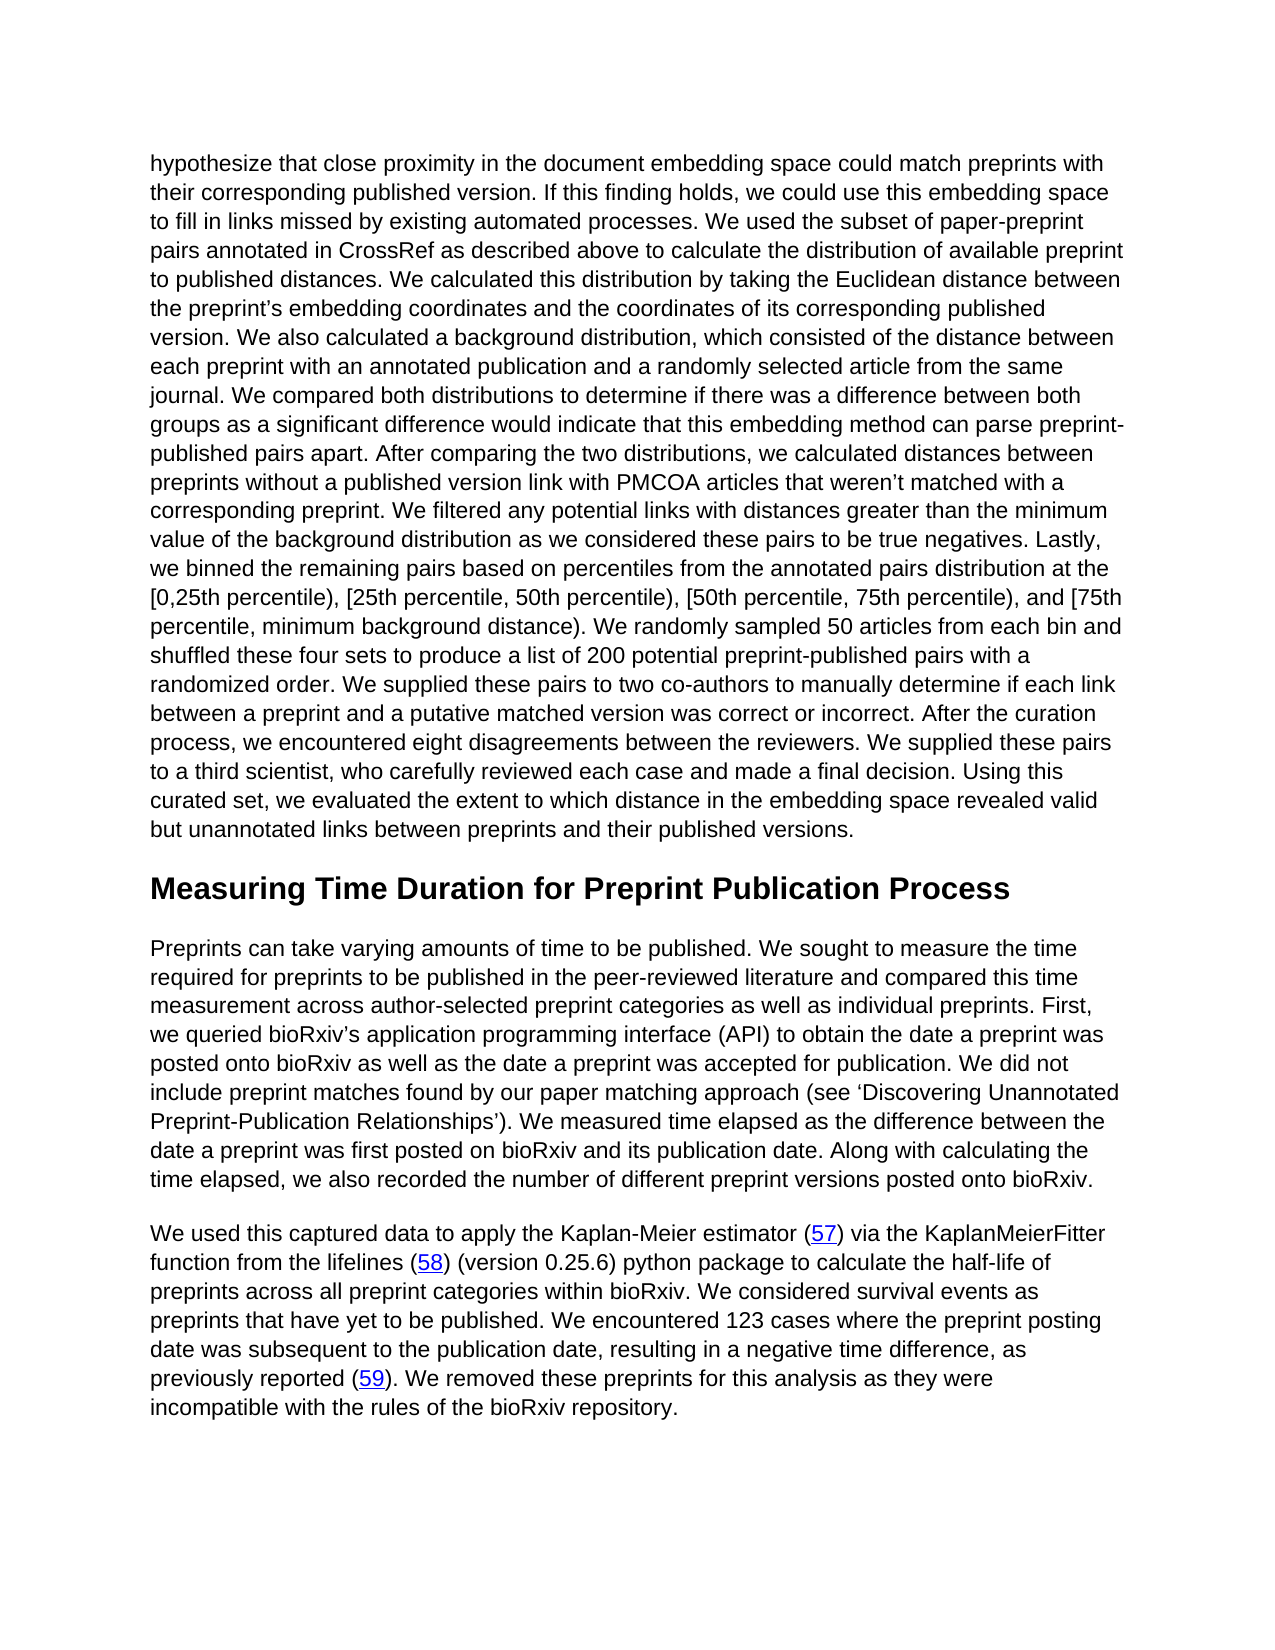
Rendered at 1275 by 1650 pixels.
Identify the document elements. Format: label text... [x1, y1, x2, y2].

subtitle Measuring Time Duration for Preprint Publication Process [150, 870, 1125, 906]
text Preprints can take varying amounts of time to be published. We sought to measure the time required for preprints to be published in the peer-reviewed literature and compared this time measurement across author-selected preprint categories as well as individual preprints. First, we queried bioRxiv’s application programming interface (API) to obtain the date a preprint was posted onto bioRxiv as well as the date a preprint was accepted for publication. We did not include preprint matches found by our paper matching approach (see ‘Discovering Unannotated Preprint-Publication Relationships’). We measured time elapsed as the difference between the date a preprint was first posted on bioRxiv and its publication date. Along with calculating the time elapsed, we also recorded the number of different preprint versions posted onto bioRxiv. [150, 934, 1125, 1192]
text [150, 150, 1125, 842]
text We used this captured data to apply the Kaplan-Meier estimator (57) via the KaplanMeierFitter function from the lifelines (58) (version 0.25.6) python package to calculate the half-life of preprints across all preprint categories within bioRxiv. We considered survival events as preprints that have yet to be published. We encountered 123 cases where the preprint posting date was subsequent to the publication date, resulting in a negative time difference, as previously reported (59). We removed these preprints for this analysis as they were incompatible with the rules of the bioRxiv repository. [150, 1220, 1125, 1420]
